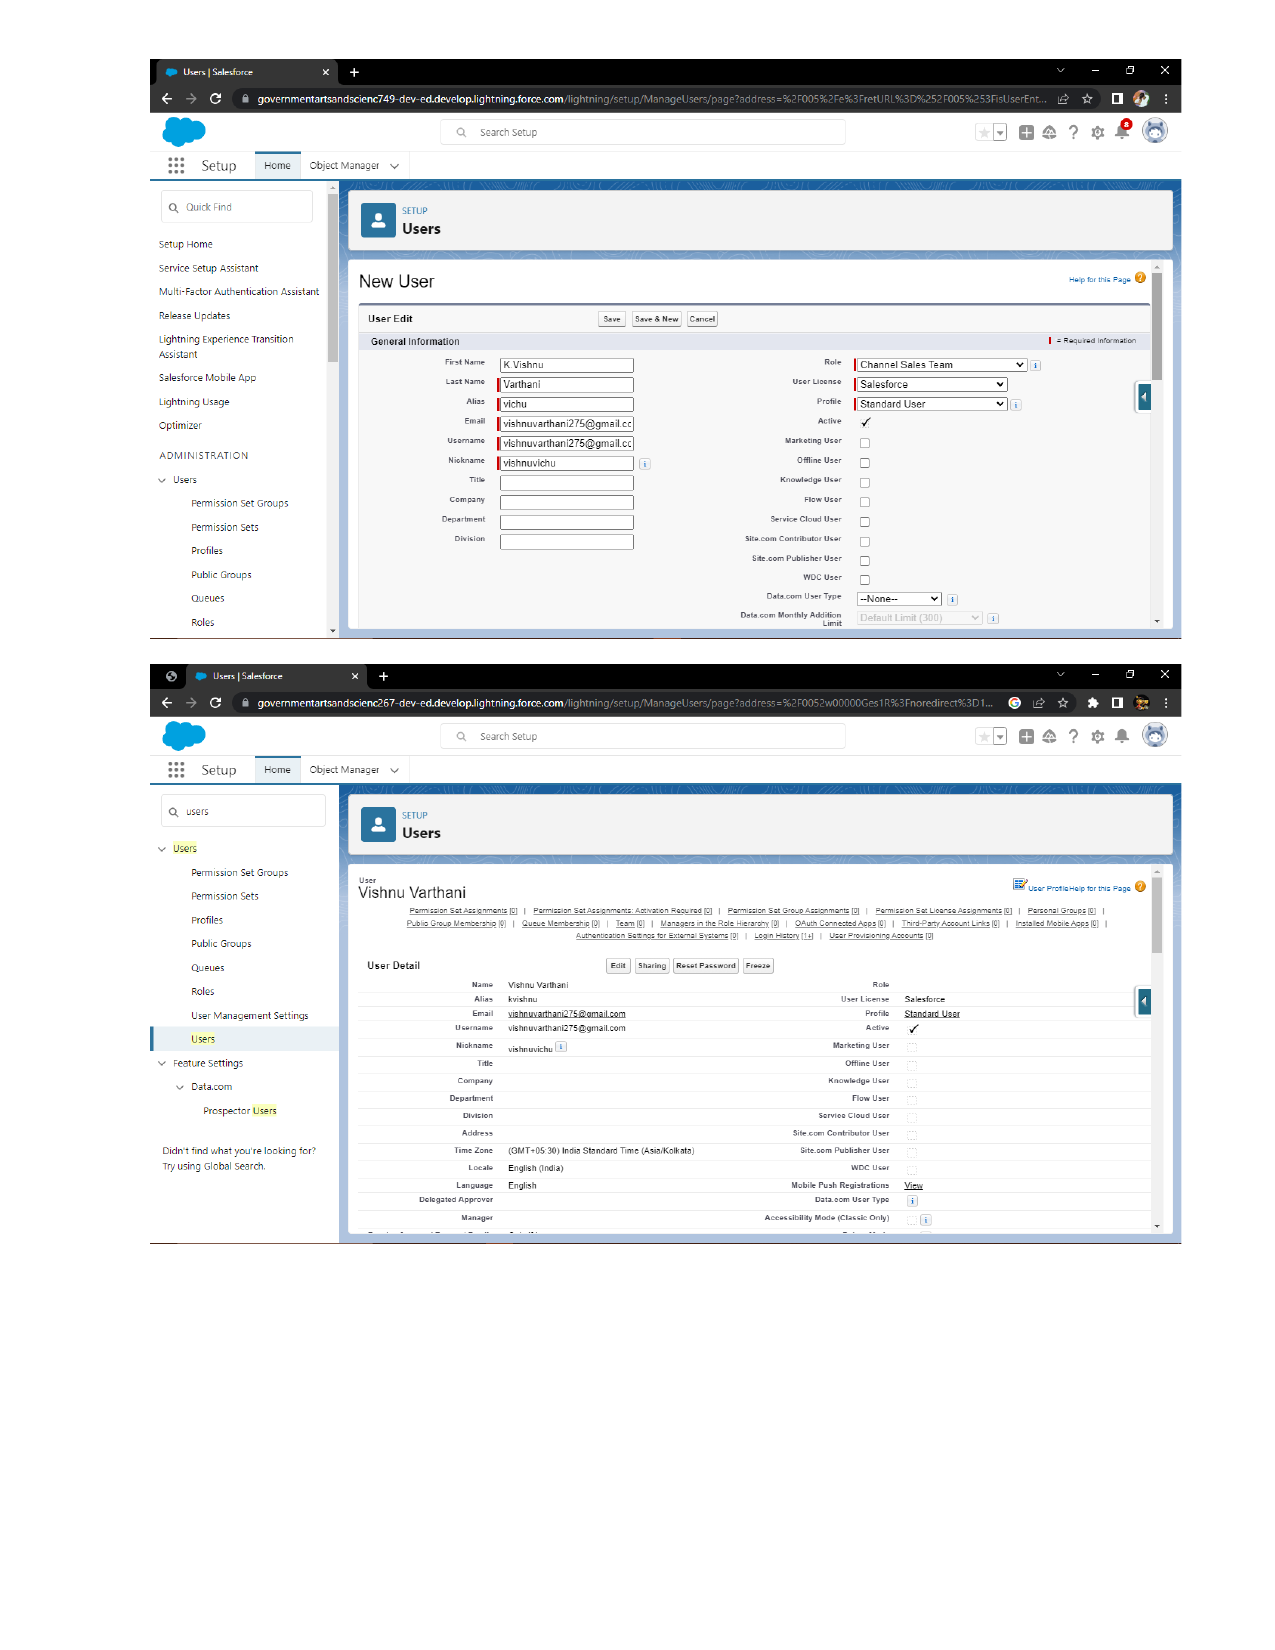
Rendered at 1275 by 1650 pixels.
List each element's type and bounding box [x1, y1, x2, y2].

picture [150, 664, 1182, 1244]
picture [150, 59, 1182, 639]
